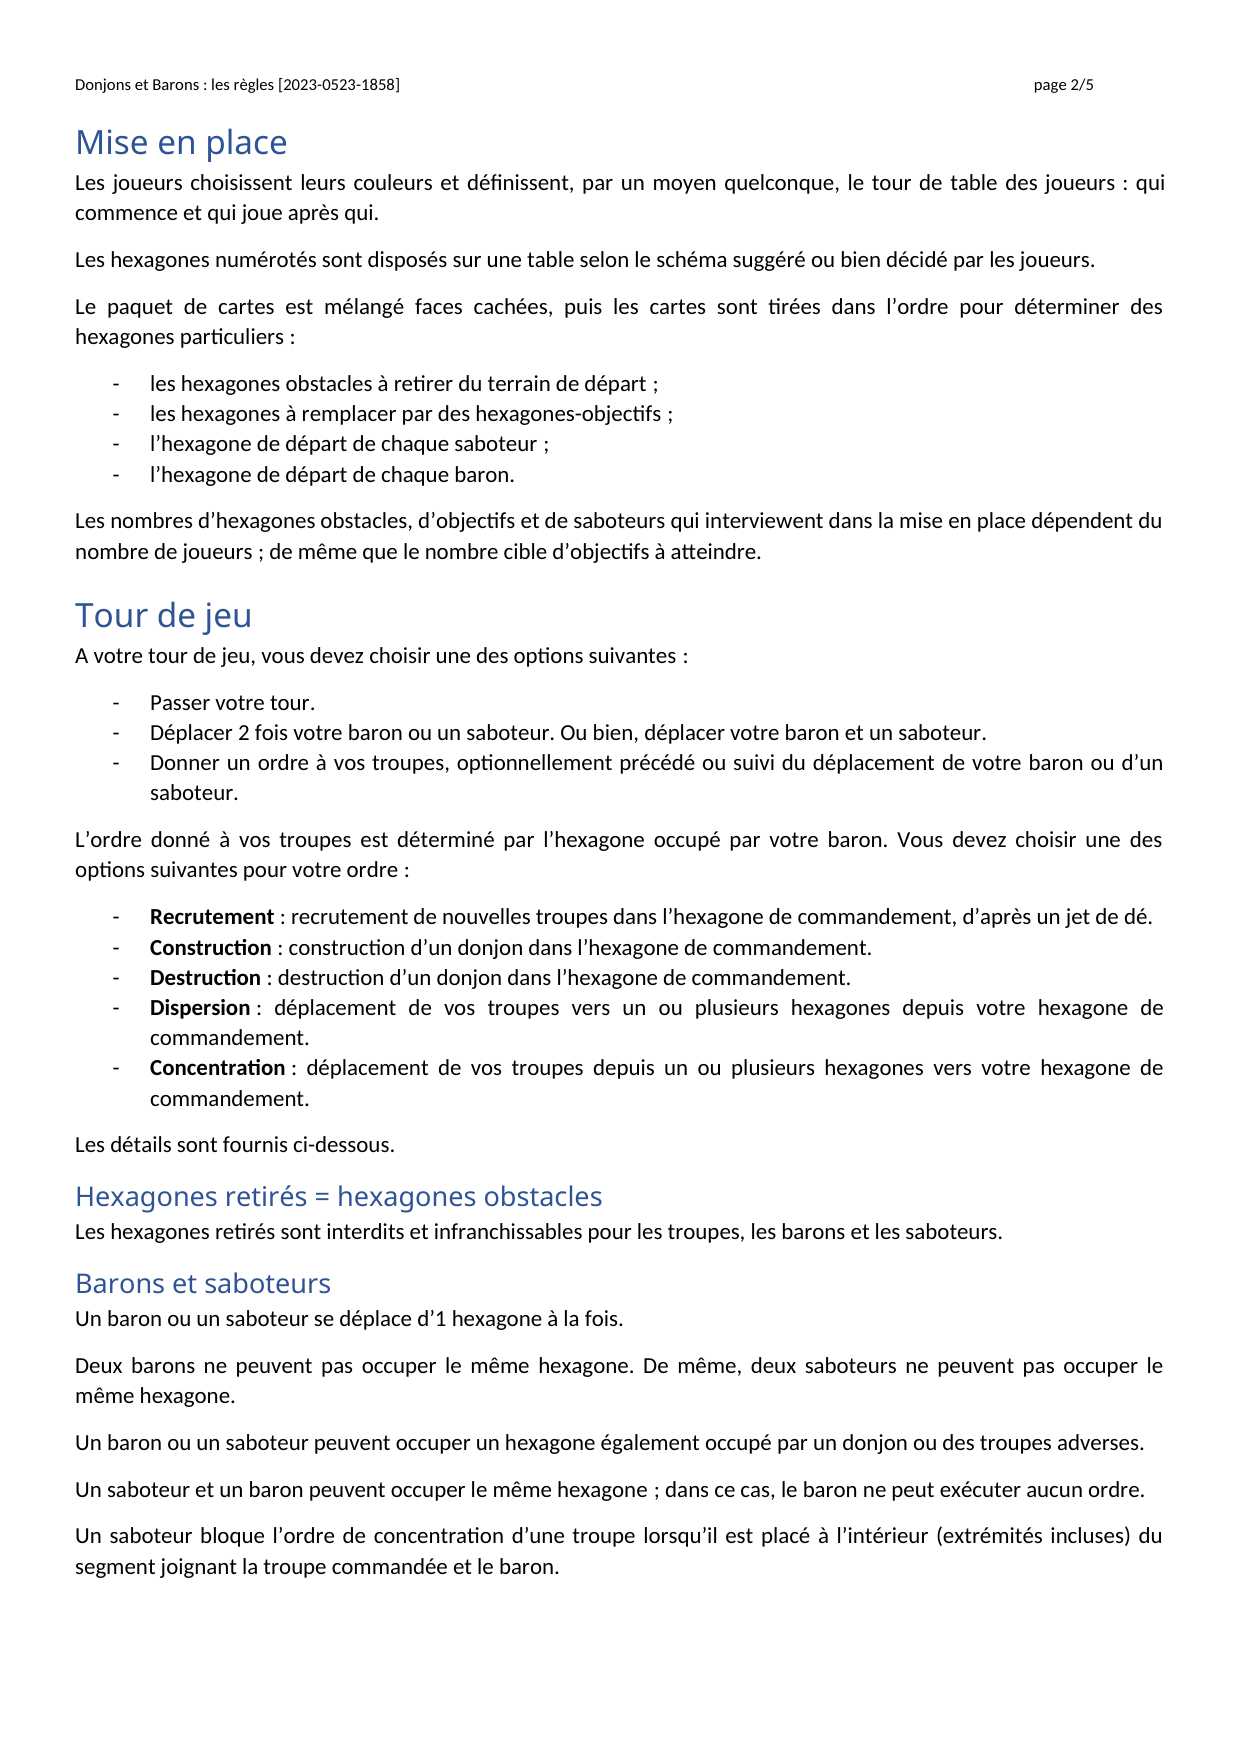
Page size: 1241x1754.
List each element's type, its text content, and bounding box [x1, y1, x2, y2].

list Destruction : destruction d’un donjon dans l’hexagone de commandement. [112, 963, 1165, 991]
text Les joueurs choisissent leurs couleurs et définissent, par un moyen quelconque, le tour de table des joueurs : qui commence et qui joue après qui. [75, 168, 1165, 226]
list Dispersion : déplacement de vos troupes vers un ou plusieurs hexagones depuis votre hexagone de commandement. [112, 993, 1165, 1051]
text Le paquet de cartes est mélangé faces cachées, puis les cartes sont tirées dans l’ordre pour déterminer des hexagones particuliers : [75, 292, 1165, 350]
text Un saboteur bloque l’ordre de concentration d’une troupe lorsqu’il est placé à l’intérieur (extrémités incluses) du segment joignant la troupe commandée et le baron. [75, 1522, 1165, 1580]
list Donner un ordre à vos troupes, optionnellement précédé ou suivi du déplacement de votre baron ou d’un saboteur. [112, 748, 1165, 806]
text Les nombres d’hexagones obstacles, d’objectifs et de saboteurs qui interviewent dans la mise en place dépendent du nombre de joueurs ; de même que le nombre cible d’objectifs à atteindre. [75, 507, 1165, 565]
subtitle Hexagones retirés = hexagones obstacles [75, 1177, 1165, 1214]
text Les détails sont fournis ci-dessous. [75, 1131, 1165, 1158]
text A votre tour de jeu, vous devez choisir une des options suivantes : [75, 641, 1165, 669]
text Un baron ou un saboteur peuvent occuper un hexagone également occupé par un donjon ou des troupes adverses. [75, 1428, 1165, 1456]
text L’ordre donné à vos troupes est déterminé par l’hexagone occupé par votre baron. Vous devez choisir une des options suivantes pour votre ordre : [75, 825, 1165, 883]
list les hexagones à remplacer par des hexagones-objectifs ; [112, 399, 1165, 427]
list Construction : construction d’un donjon dans l’hexagone de commandement. [112, 933, 1165, 961]
subtitle Tour de jeu [75, 592, 1165, 637]
list Recrutement : recrutement de nouvelles troupes dans l’hexagone de commandement, d’après un jet de dé. [112, 902, 1165, 930]
text Un saboteur et un baron peuvent occuper le même hexagone ; dans ce cas, le baron ne peut exécuter aucun ordre. [75, 1475, 1165, 1503]
subtitle Mise en place [75, 119, 1165, 164]
list l’hexagone de départ de chaque saboteur ; [112, 429, 1165, 457]
list les hexagones obstacles à retirer du terrain de départ ; [112, 369, 1165, 397]
list l’hexagone de départ de chaque baron. [112, 460, 1165, 488]
subtitle Barons et saboteurs [75, 1264, 1165, 1301]
text Les hexagones numérotés sont disposés sur une table selon le schéma suggéré ou bien décidé par les joueurs. [75, 245, 1165, 273]
text Un baron ou un saboteur se déplace d’1 hexagone à la fois. [75, 1304, 1165, 1332]
list Passer votre tour. [112, 688, 1165, 716]
text Les hexagones retirés sont interdits et infranchissables pour les troupes, les barons et les saboteurs. [75, 1217, 1165, 1245]
list Concentration : déplacement de vos troupes depuis un ou plusieurs hexagones vers votre hexagone de commandement. [112, 1053, 1165, 1112]
list Déplacer 2 fois votre baron ou un saboteur. Ou bien, déplacer votre baron et un saboteur. [112, 718, 1165, 746]
text Deux barons ne peuvent pas occuper le même hexagone. De même, deux saboteurs ne peuvent pas occuper le même hexagone. [75, 1351, 1165, 1409]
